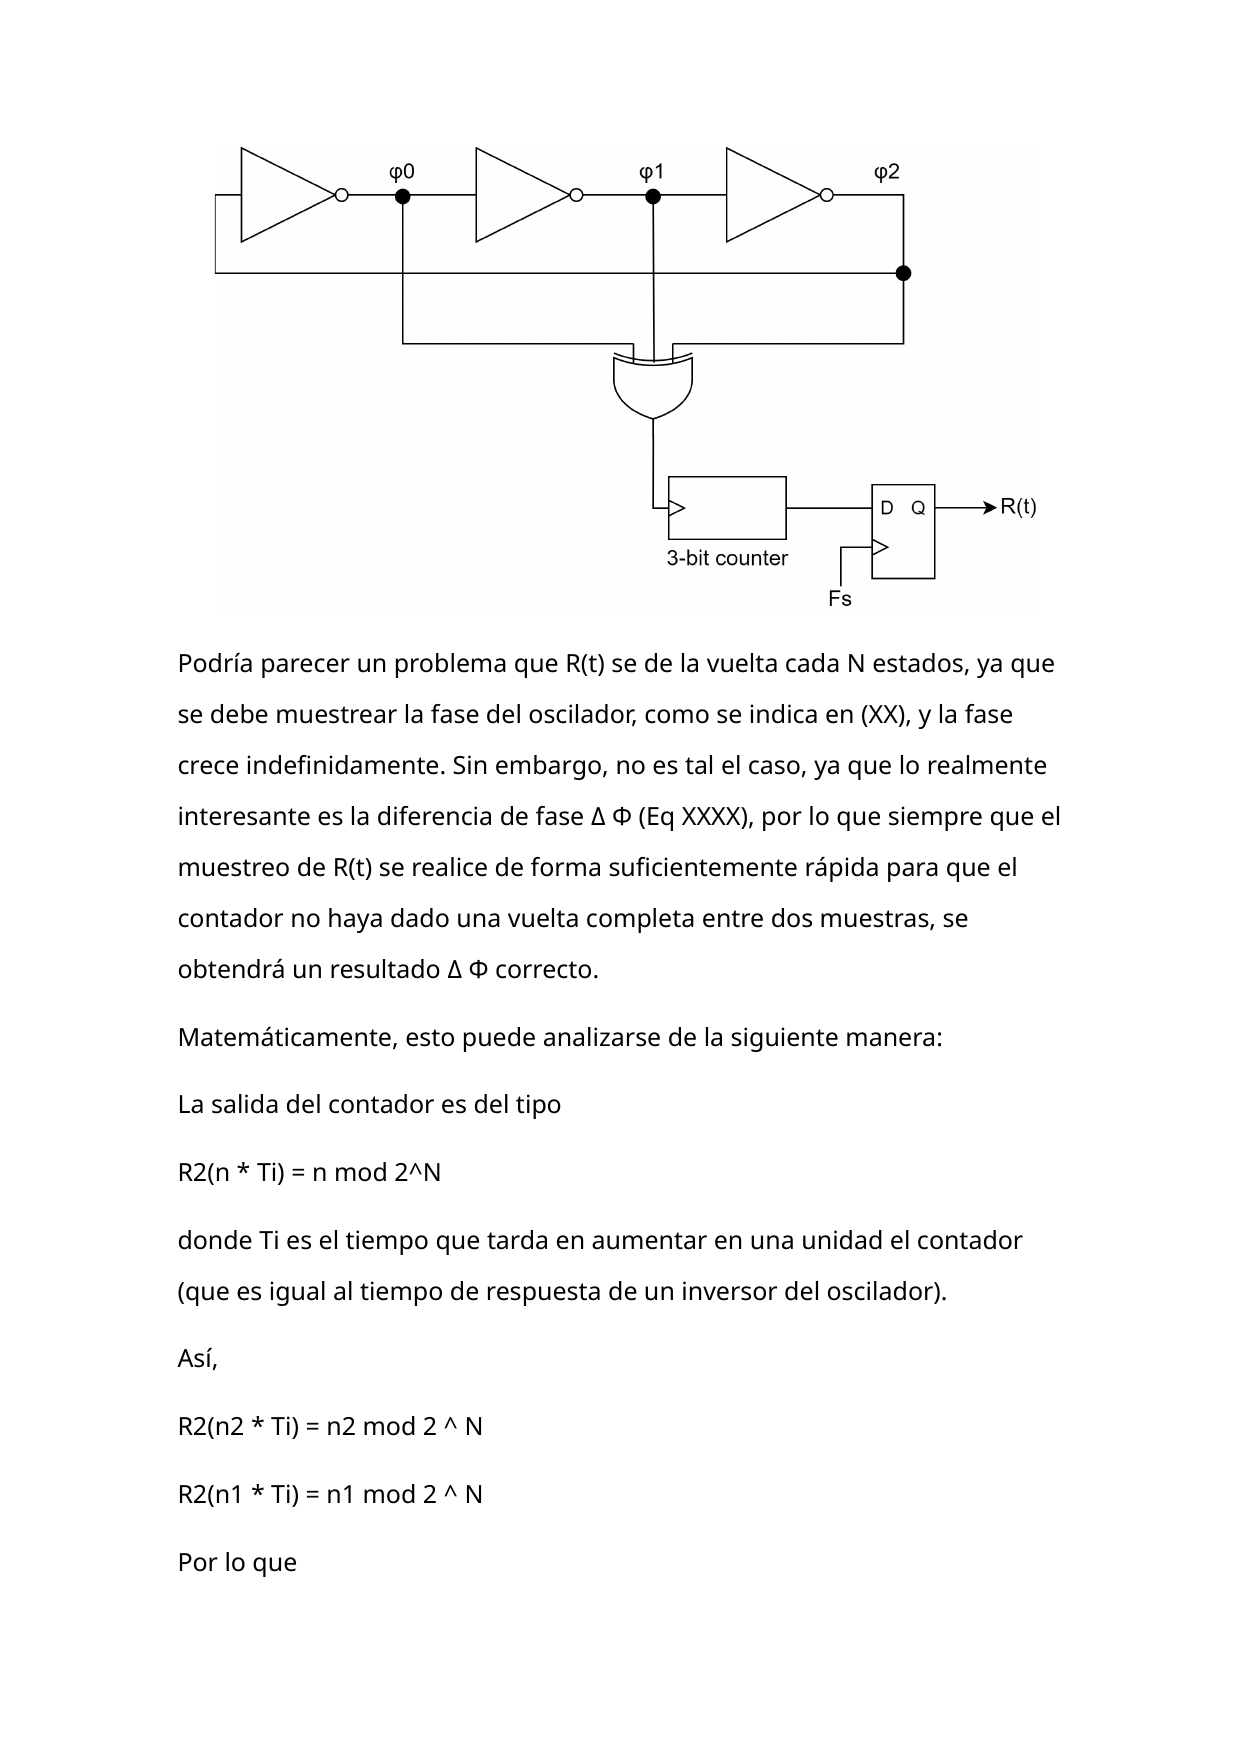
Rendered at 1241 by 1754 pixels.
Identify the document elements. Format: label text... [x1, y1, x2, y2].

text Por lo que [177, 1544, 1063, 1578]
text R2(n1 * Ti) = n1 mod 2 ^ N [177, 1477, 1063, 1511]
text R2(n2 * Ti) = n2 mod 2 ^ N [177, 1409, 1063, 1443]
text Matemáticamente, esto puede analizarse de la siguiente manera: [177, 1019, 1063, 1053]
text R2(n * Ti) = n mod 2^N [177, 1155, 1063, 1189]
text Así, [177, 1341, 1063, 1375]
text Podría parecer un problema que R(t) se de la vuelta cada N estados, ya que se debe muestrear la fase del oscilador, como se indica en (XX), y la fase crece indefinidamente. Sin embargo, no es tal el caso, ya que lo realmente interesante es la diferencia de fase Δ Φ (Eq XXXX), por lo que siempre que el muestreo de R(t) se realice de forma suficientemente rápida para que el contador no haya dado una vuelta completa entre dos muestras, se obtendrá un resultado Δ Φ correcto. [177, 645, 1063, 986]
picture [214, 147, 1037, 612]
text donde Ti es el tiempo que tarda en aumentar en una unidad el contador (que es igual al tiempo de respuesta de un inversor del oscilador). [177, 1222, 1063, 1307]
text La salida del contador es del tipo [177, 1087, 1063, 1121]
